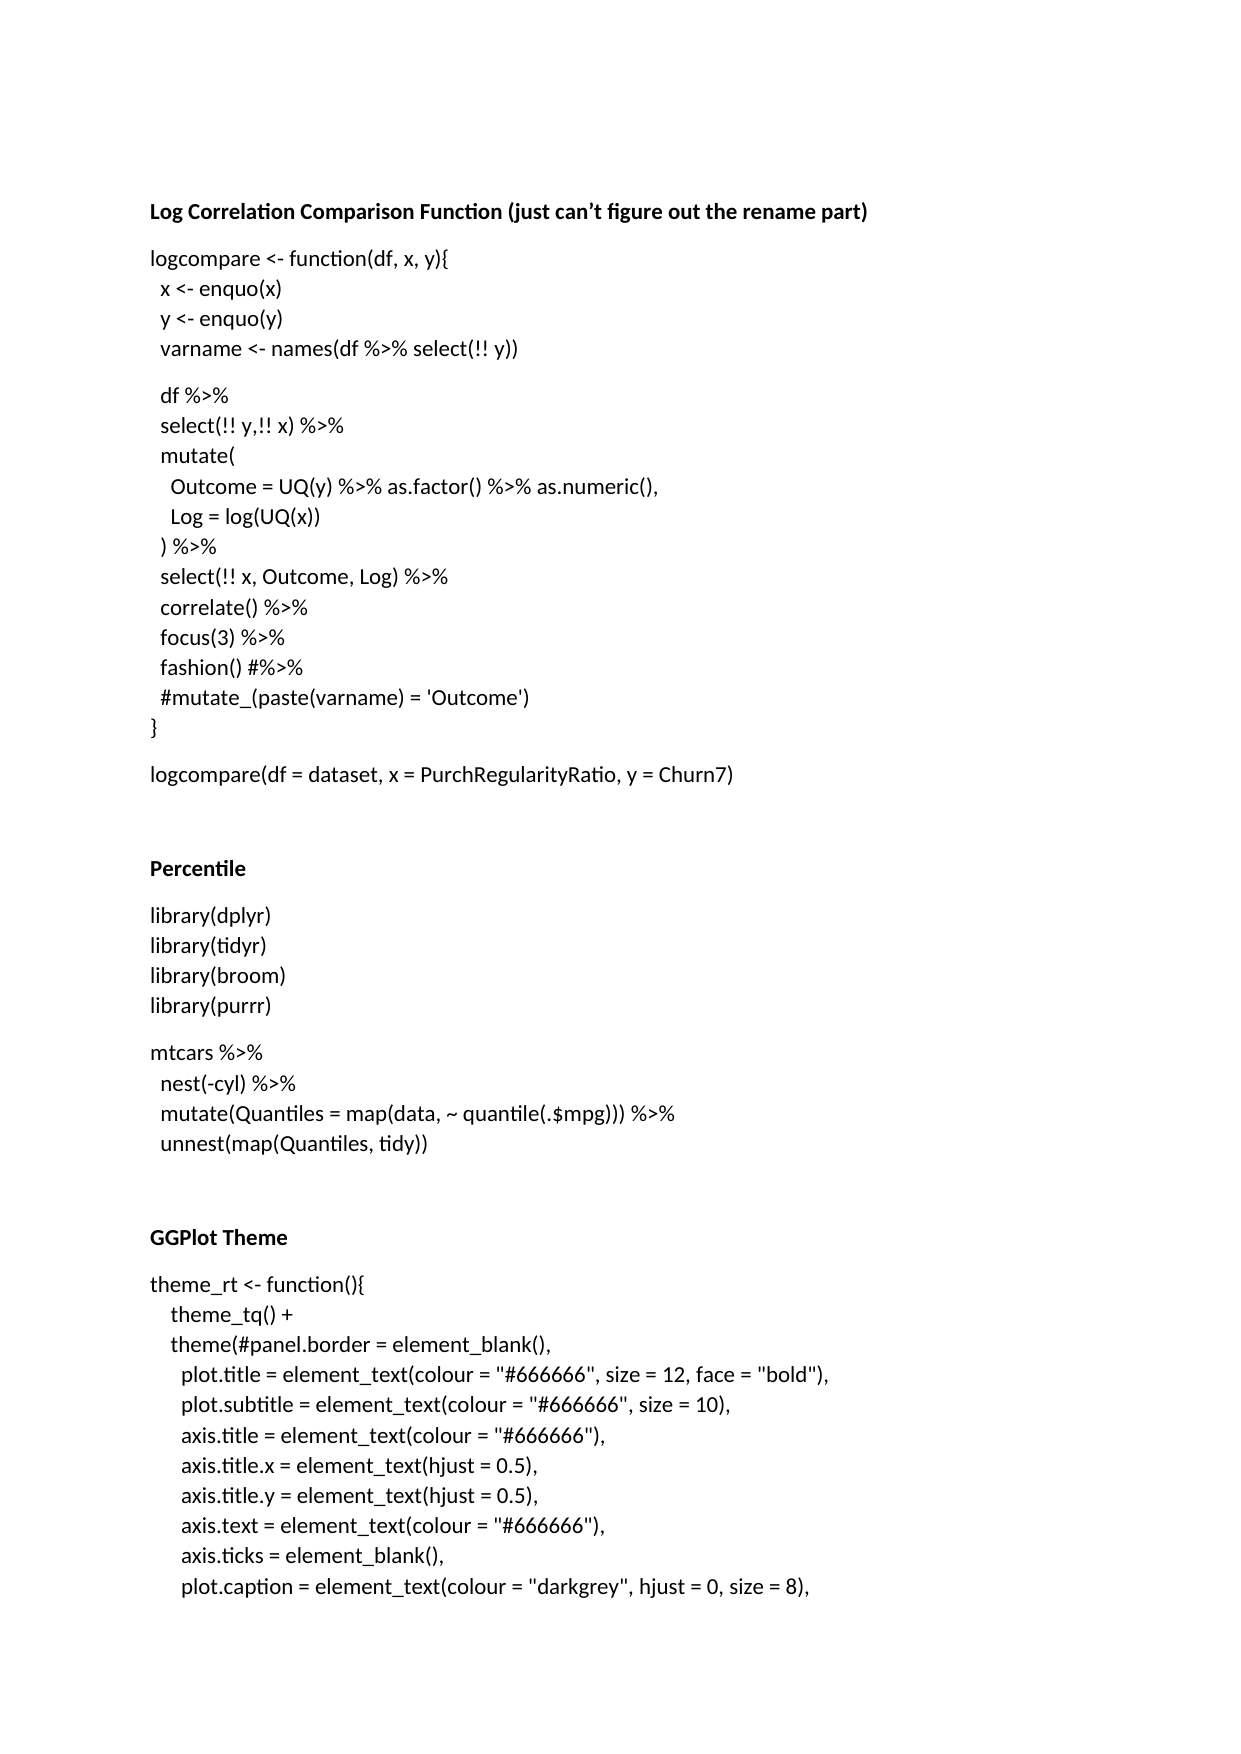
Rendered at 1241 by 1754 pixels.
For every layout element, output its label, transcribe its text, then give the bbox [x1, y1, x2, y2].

text logcompare <- function(df, x, y){ x <- enquo(x) y <- enquo(y) varname <- names(df %>% select(!! y)) [150, 244, 1090, 362]
text df %>% select(!! y,!! x) %>% mutate( Outcome = UQ(y) %>% as.factor() %>% as.numeric(), Log = log(UQ(x)) ) %>% select(!! x, Outcome, Log) %>% correlate() %>% focus(3) %>% fashion() #%>% #mutate_(paste(varname) = 'Outcome') } [150, 381, 1090, 742]
text logcompare(df = dataset, x = PurchRegularityRatio, y = Churn7) [150, 760, 1090, 788]
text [150, 1270, 1090, 1600]
text Percentile [150, 854, 1090, 882]
text mtcars %>% nest(-cyl) %>% mutate(Quantiles = map(data, ~ quantile(.$mpg))) %>% unnest(map(Quantiles, tidy)) [150, 1038, 1090, 1157]
text library(dplyr) library(tidyr) library(broom) library(purrr) [150, 901, 1090, 1020]
text Log Correlation Comparison Function (just can’t figure out the rename part) [150, 197, 1090, 225]
text GGPlot Theme [150, 1223, 1090, 1251]
